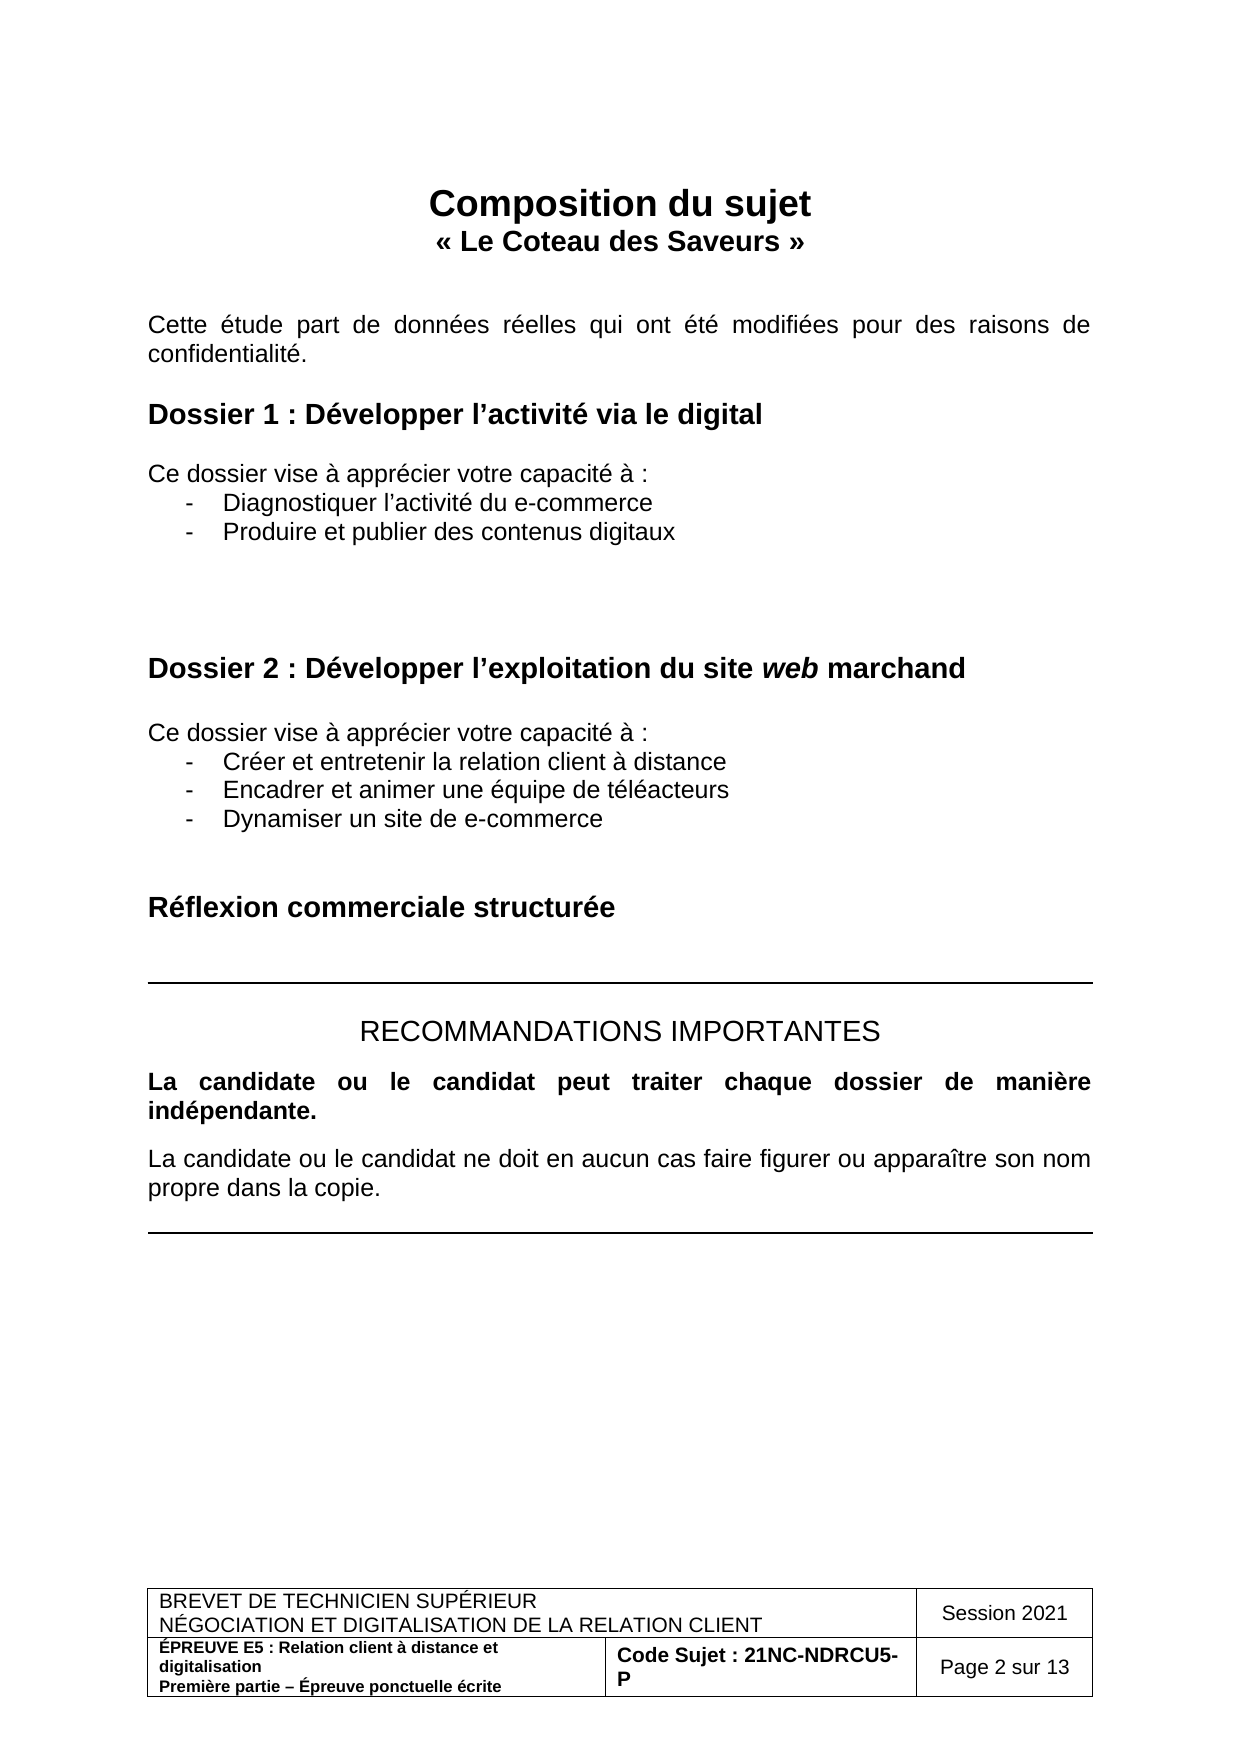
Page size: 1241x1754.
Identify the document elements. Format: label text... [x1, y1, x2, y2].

list Créer et entretenir la relation client à distance [185, 747, 1093, 776]
list Produire et publier des contenus digitaux [185, 517, 1093, 545]
list Diagnostiquer l’activité du e-commerce [185, 488, 1093, 517]
text La candidate ou le candidat peut traiter chaque dossier de manière indépendante. [148, 1067, 1093, 1125]
text Cette étude part de données réelles qui ont été modifiées pour des raisons de confidentialité. [148, 311, 1093, 368]
text Ce dossier vise à apprécier votre capacité à : [148, 459, 1093, 488]
text « Le Coteau des Saveurs » [148, 224, 1093, 258]
list Encadrer et animer une équipe de téléacteurs [185, 776, 1093, 804]
text Dossier 2 : Développer l’exploitation du site web marchand [148, 651, 1093, 684]
text Dossier 1 : Développer l’activité via le digital [148, 397, 1093, 430]
text Réflexion commerciale structurée [148, 891, 1093, 924]
text Composition du sujet [148, 181, 1093, 224]
text La candidate ou le candidat ne doit en aucun cas faire figurer ou apparaître son nom propre dans la copie. [148, 1144, 1093, 1201]
text Ce dossier vise à apprécier votre capacité à : [148, 718, 1093, 747]
list Dynamiser un site de e-commerce [185, 804, 1093, 833]
text RECOMMANDATIONS IMPORTANTES [148, 1014, 1093, 1048]
